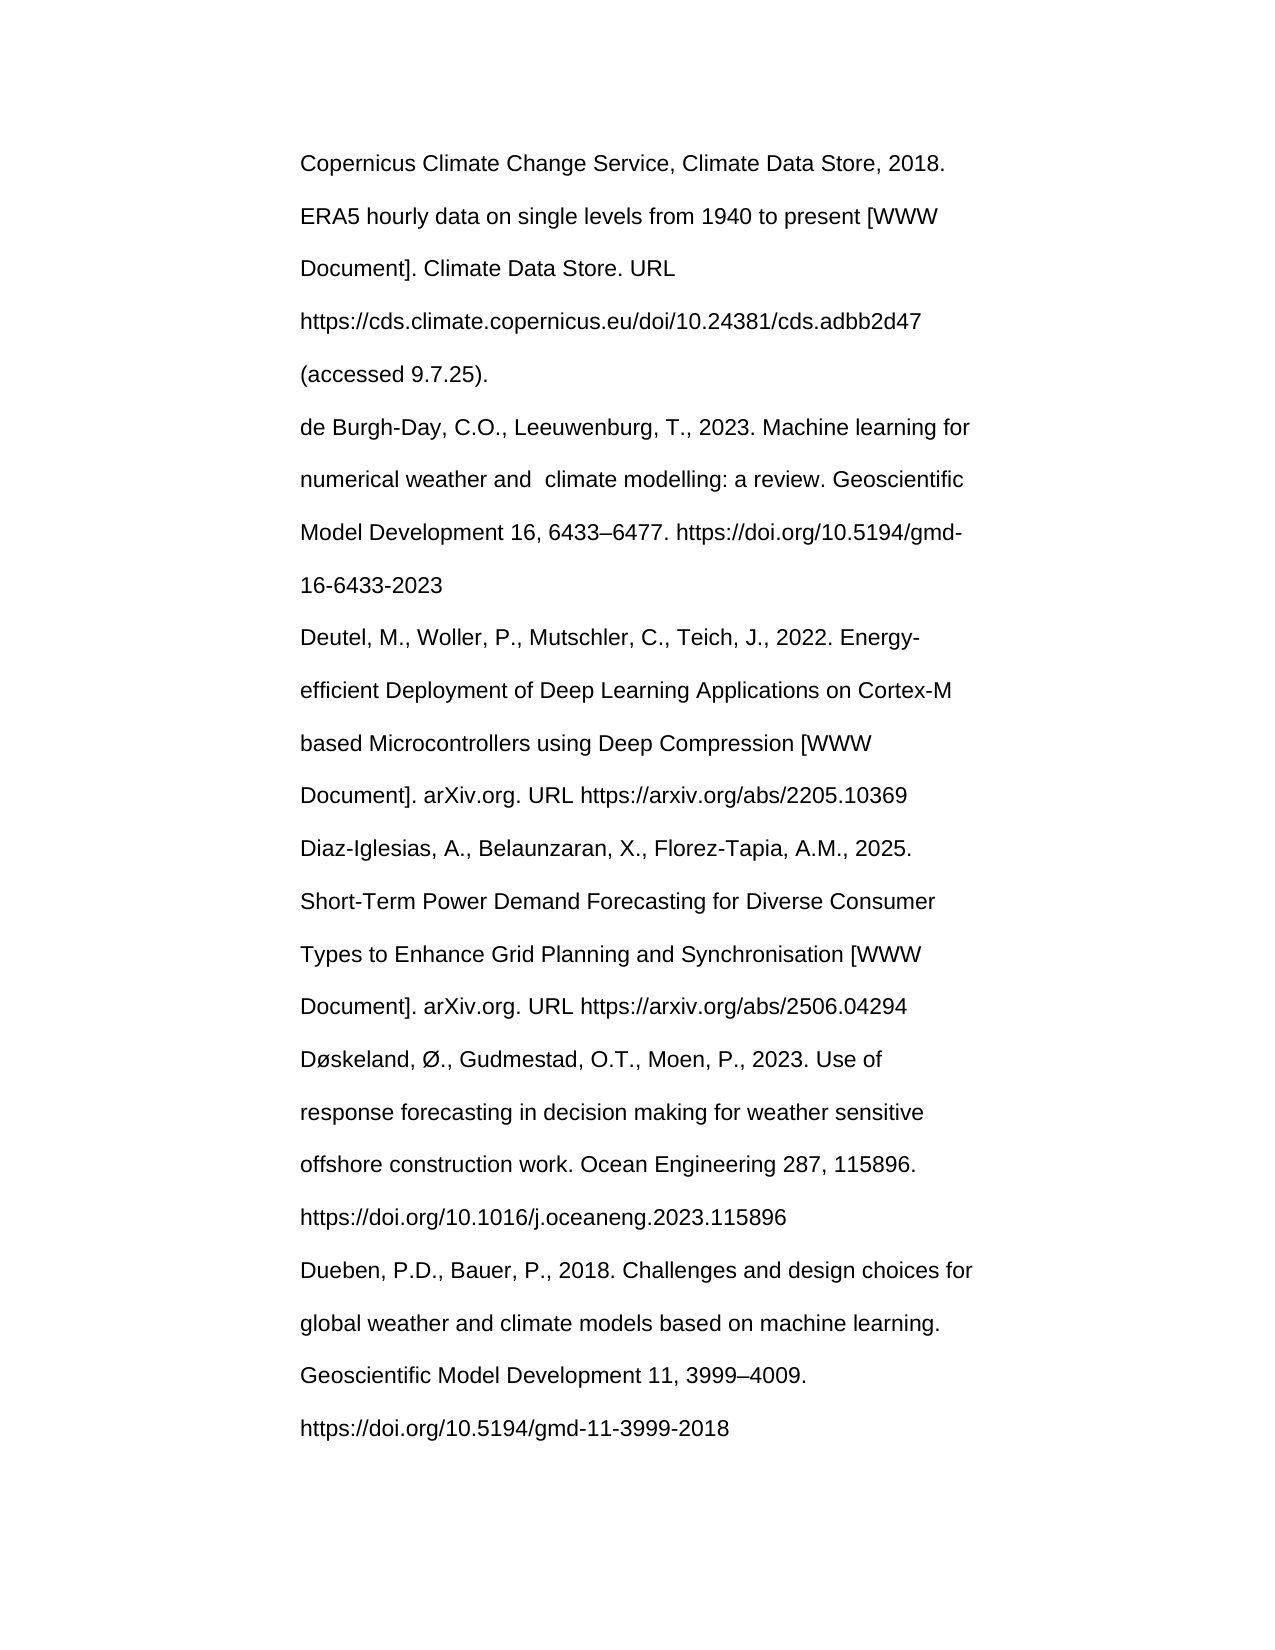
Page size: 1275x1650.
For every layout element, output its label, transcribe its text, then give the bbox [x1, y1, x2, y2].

text Diaz-Iglesias, A., Belaunzaran, X., Florez-Tapia, A.M., 2025. Short-Term Power Demand Forecasting for Diverse Consumer Types to Enhance Grid Planning and Synchronisation [WWW Document]. arXiv.org. URL https://arxiv.org/abs/2506.04294 [300, 835, 975, 1020]
text Deutel, M., Woller, P., Mutschler, C., Teich, J., 2022. Energy-efficient Deployment of Deep Learning Applications on Cortex-M based Microcontrollers using Deep Compression [WWW Document]. arXiv.org. URL https://arxiv.org/abs/2205.10369 [300, 624, 975, 809]
text Døskeland, Ø., Gudmestad, O.T., Moen, P., 2023. Use of response forecasting in decision making for weather sensitive offshore construction work. Ocean Engineering 287, 115896. https://doi.org/10.1016/j.oceaneng.2023.115896 [300, 1046, 975, 1231]
text de Burgh-Day, C.O., Leeuwenburg, T., 2023. Machine learning for numerical weather and climate modelling: a review. Geoscientific Model Development 16, 6433–6477. https://doi.org/10.5194/gmd-16-6433-2023 [300, 413, 975, 598]
text Dueben, P.D., Bauer, P., 2018. Challenges and design choices for global weather and climate models based on machine learning. Geoscientific Model Development 11, 3999–4009. https://doi.org/10.5194/gmd-11-3999-2018 [300, 1257, 975, 1441]
text Copernicus Climate Change Service, Climate Data Store, 2018. ERA5 hourly data on single levels from 1940 to present [WWW Document]. Climate Data Store. URL https://cds.climate.copernicus.eu/doi/10.24381/cds.adbb2d47 (accessed 9.7.25). [300, 150, 975, 387]
